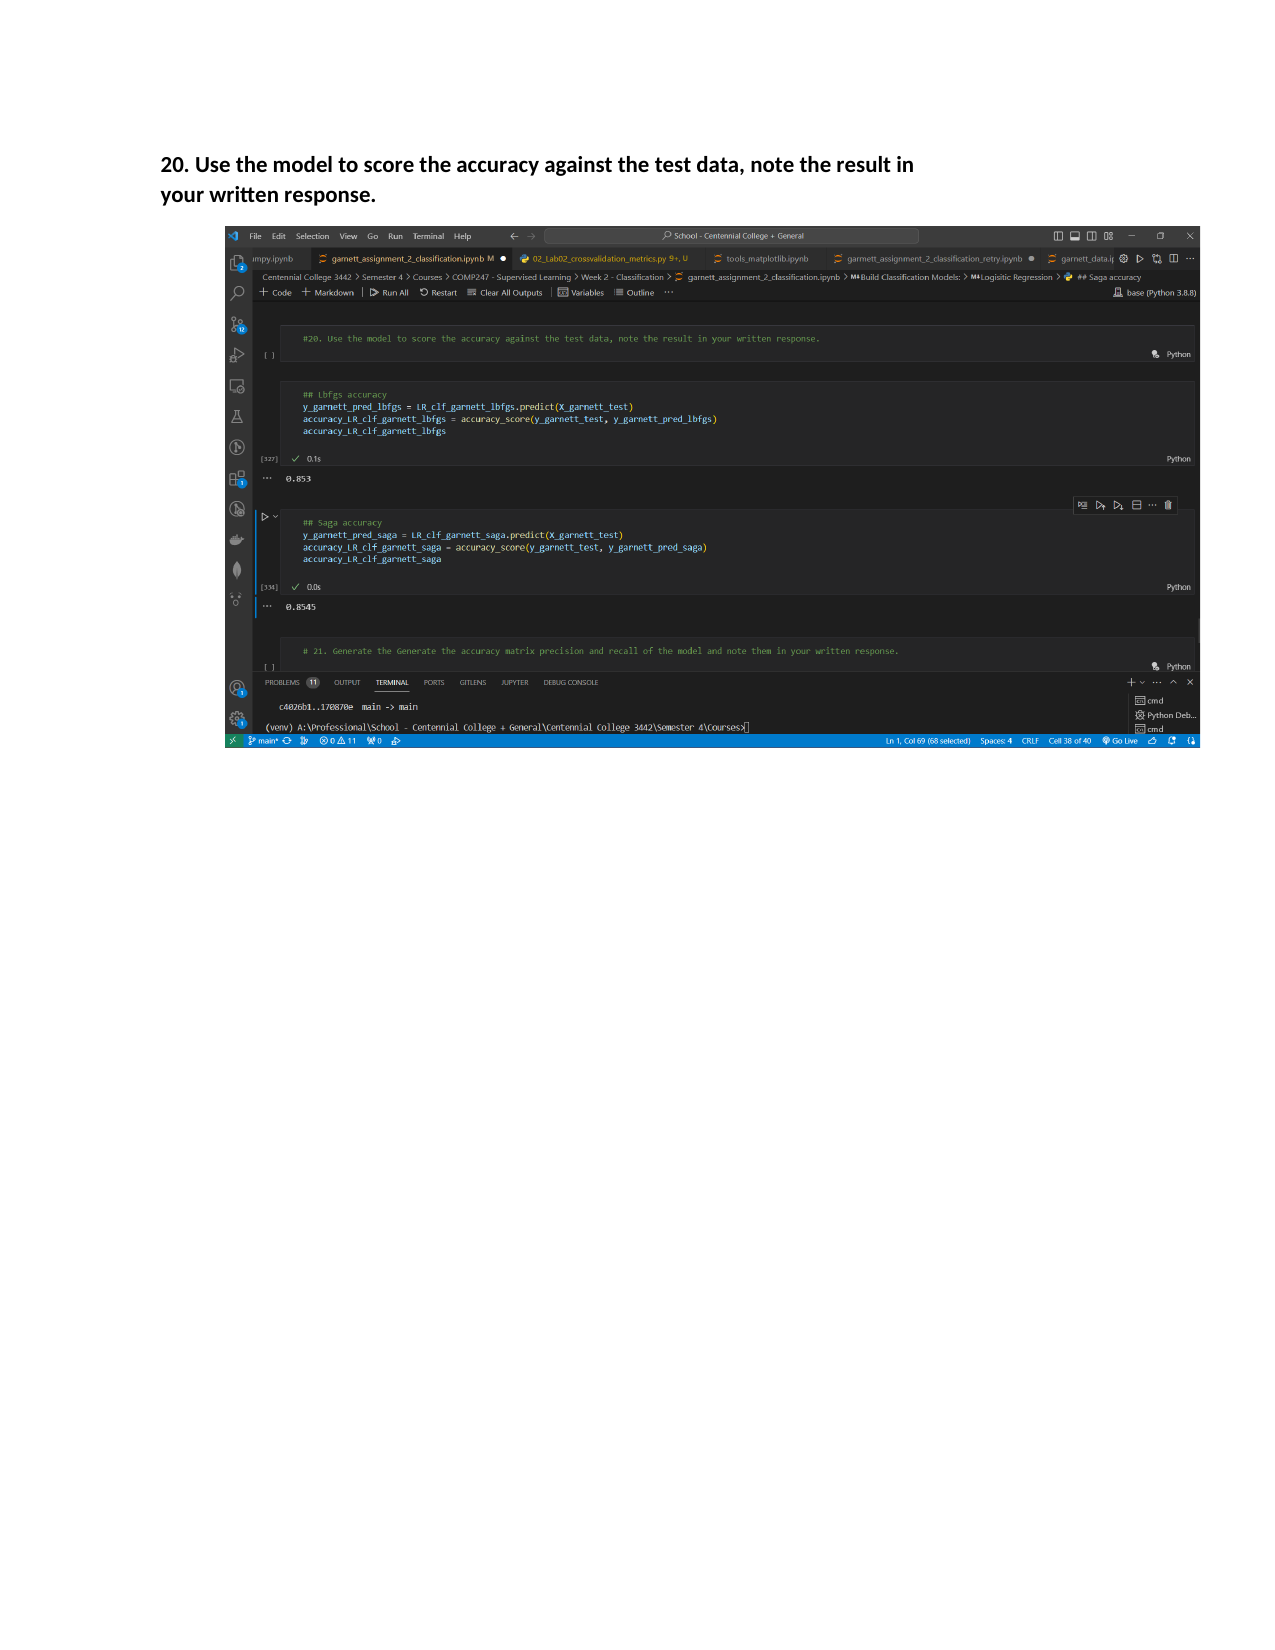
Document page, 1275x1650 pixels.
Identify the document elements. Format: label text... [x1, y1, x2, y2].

text 20. Use the model to score the accuracy against the test data, note the result in your written response. [160, 150, 949, 208]
picture [225, 226, 1200, 748]
